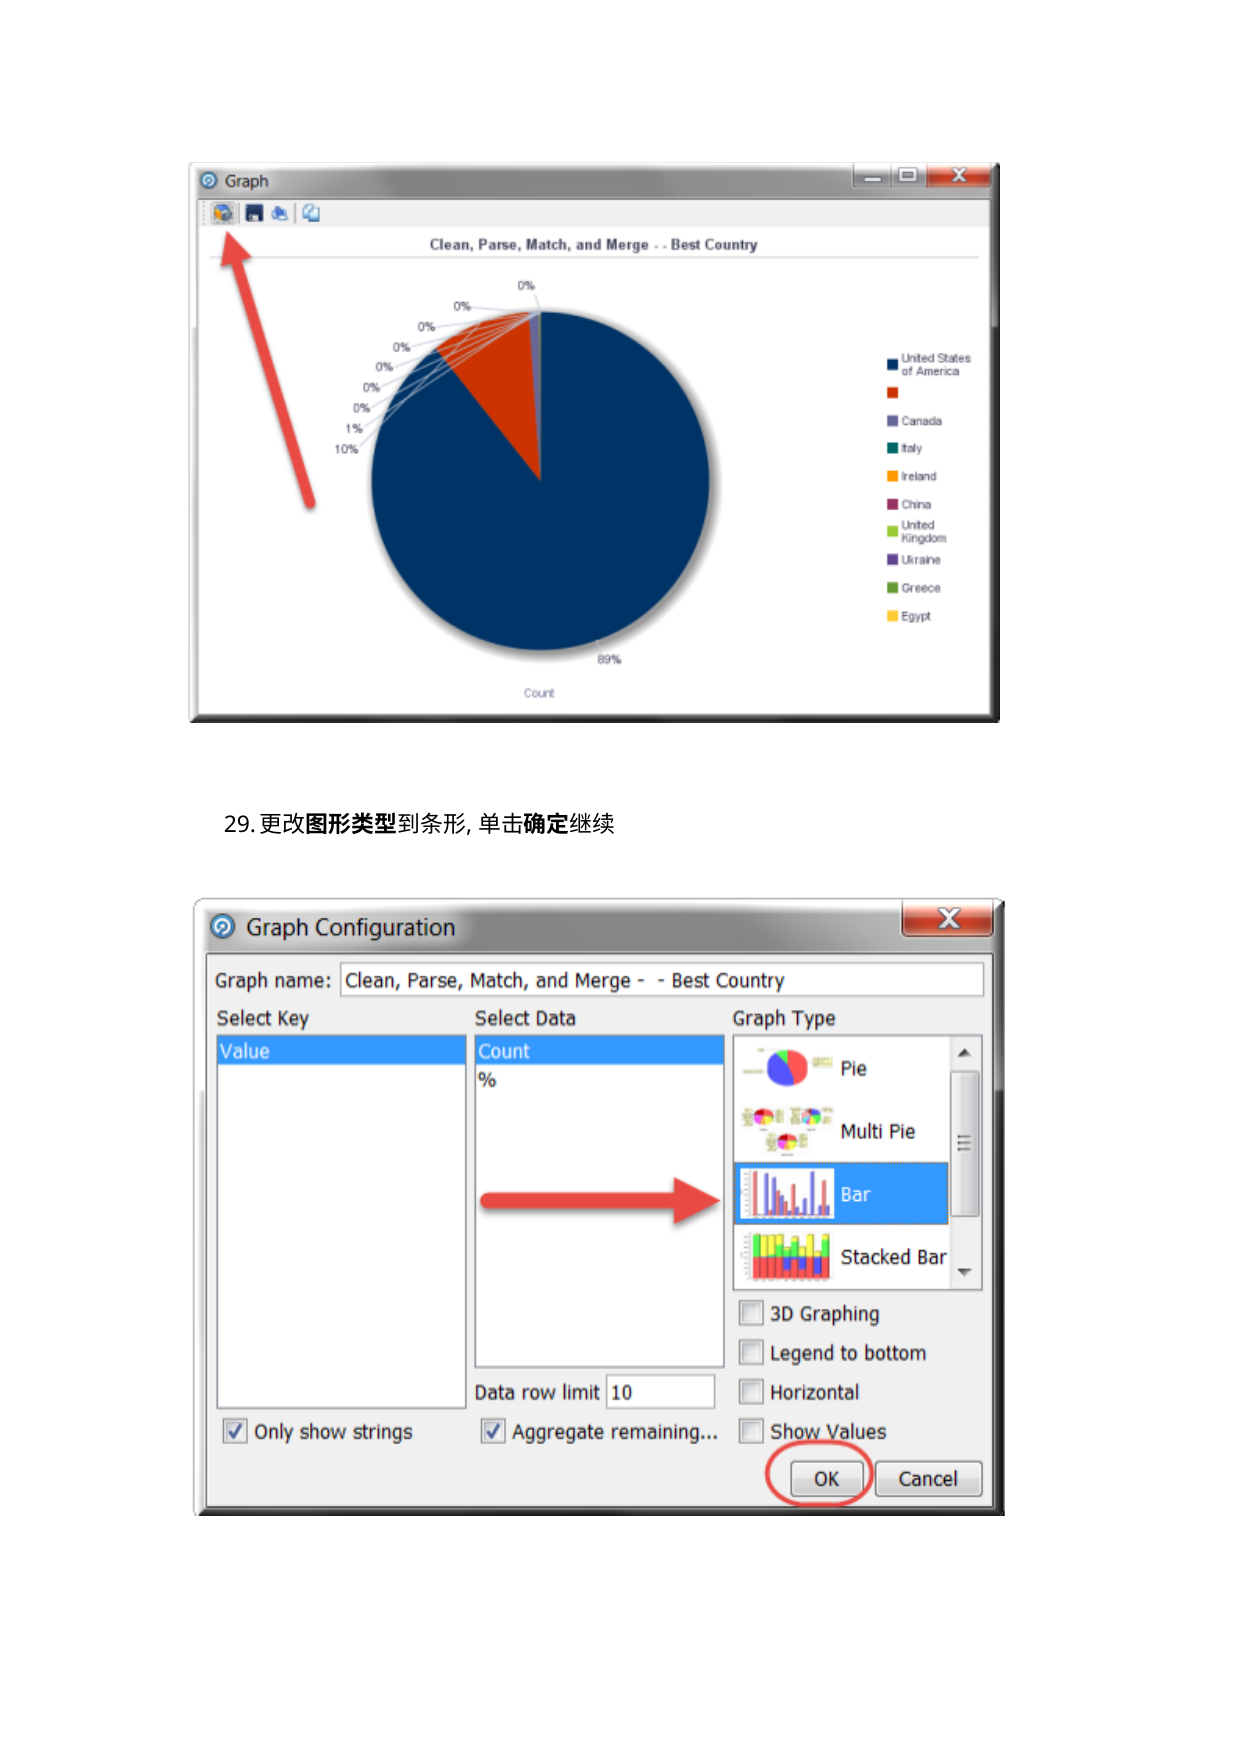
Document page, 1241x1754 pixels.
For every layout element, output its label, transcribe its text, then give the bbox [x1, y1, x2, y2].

picture [187, 895, 1005, 1516]
picture [187, 162, 1000, 723]
text 29. 更改图形类型到条形, 单击确定继续 [223, 790, 1051, 855]
